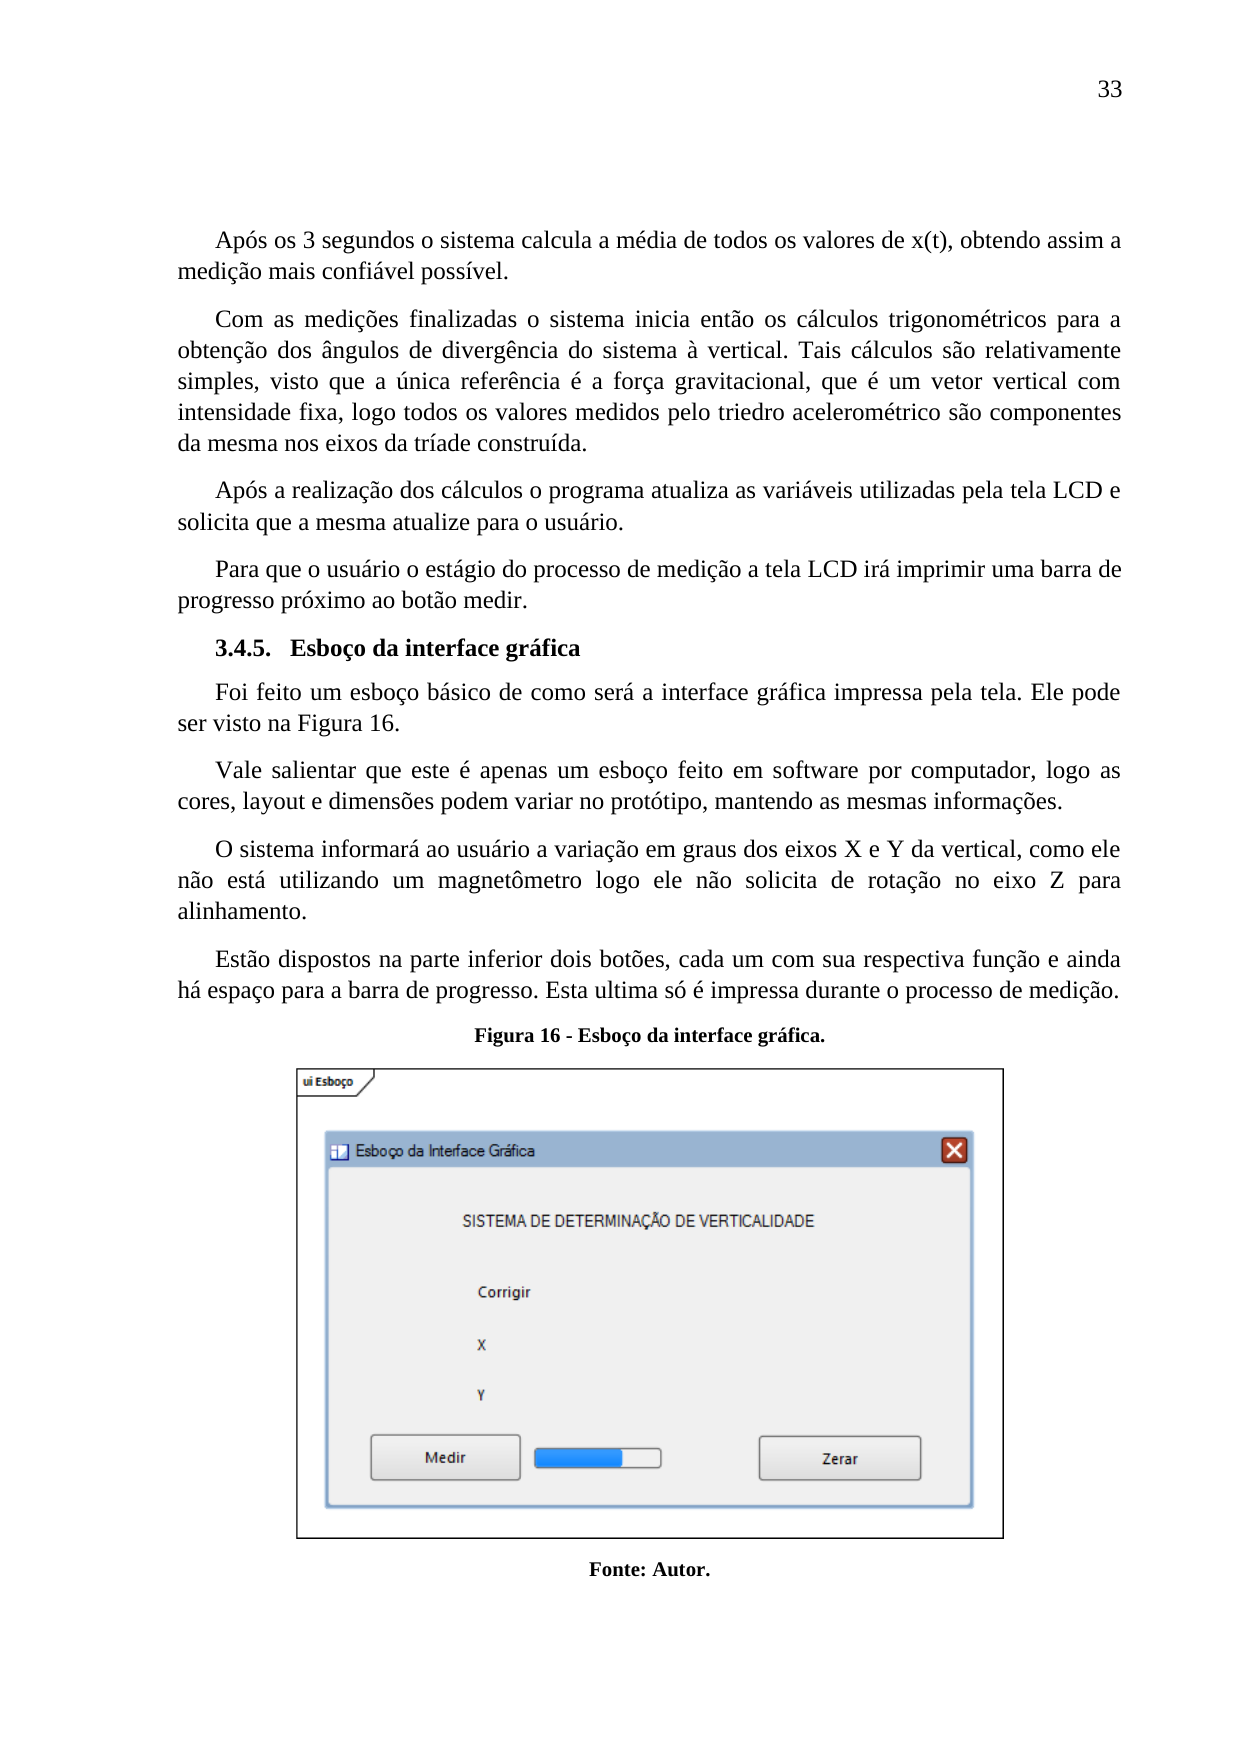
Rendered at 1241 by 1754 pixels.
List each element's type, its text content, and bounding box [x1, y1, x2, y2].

text Com as medições finalizadas o sistema inicia então os cálculos trigonométricos para a obtenção dos ângulos de divergência do sistema à vertical. Tais cálculos são relativamente simples, visto que a única referência é a força gravitacional, que é um vetor vertical com intensidade fixa, logo todos os valores medidos pelo triedro acelerométrico são componentes da mesma nos eixos da tríade construída. [177, 304, 1122, 457]
text Estão dispostos na parte inferior dois botões, cada um com sua respectiva função e ainda há espaço para a barra de progresso. Esta ultima só é impressa durante o processo de medição. [177, 944, 1122, 1004]
text Fonte: Autor. [177, 1557, 1122, 1581]
subtitle Esboço da interface gráfica [215, 633, 1122, 662]
text Para que o usuário o estágio do processo de medição a tela LCD irá imprimir uma barra de progresso próximo ao botão medir. [177, 554, 1122, 614]
text Após os 3 segundos o sistema calcula a média de todos os valores de x(t), obtendo assim a medição mais confiável possível. [177, 225, 1122, 285]
text Após a realização dos cálculos o programa atualiza as variáveis utilizadas pela tela LCD e solicita que a mesma atualize para o usuário. [177, 476, 1122, 535]
text Vale salientar que este é apenas um esboço feito em software por computador, logo as cores, layout e dimensões podem variar no protótipo, mantendo as mesmas informações. [177, 755, 1122, 815]
picture [295, 1067, 1004, 1539]
text Foi feito um esboço básico de como será a interface gráfica impressa pela tela. Ele pode ser visto na Figura 16. [177, 677, 1122, 736]
text O sistema informará ao usuário a variação em graus dos eixos X e Y da vertical, como ele não está utilizando um magnetômetro logo ele não solicita de rotação no eixo Z para alinhamento. [177, 834, 1122, 925]
text Figura 16 - Esboço da interface gráfica. [177, 1023, 1122, 1047]
